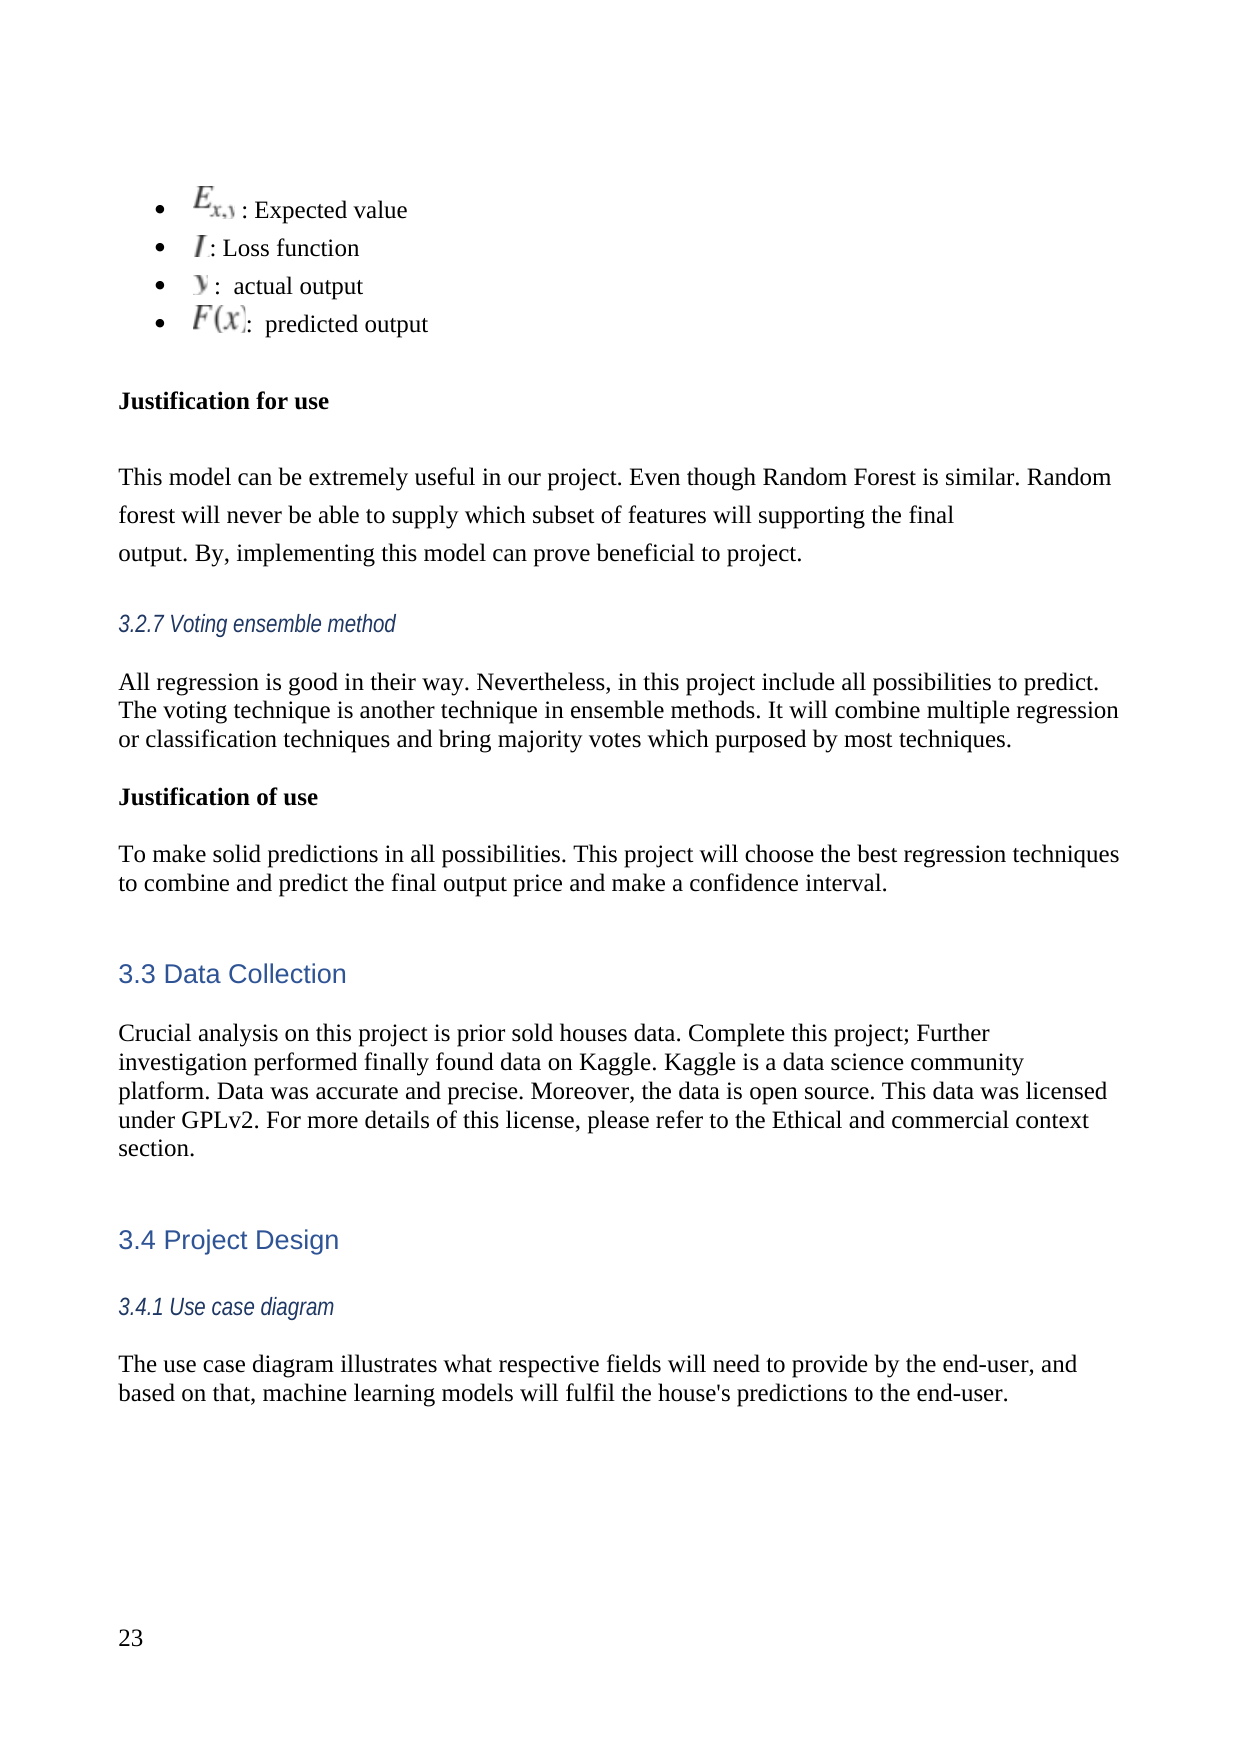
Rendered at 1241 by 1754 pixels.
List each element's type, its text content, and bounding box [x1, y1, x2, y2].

list : Loss function [156, 224, 1122, 262]
text Crucial analysis on this project is prior sold houses data. Complete this project; Further investigation performed finally found data on Kaggle. Kaggle is a data science community platform. Data was accurate and precise. Moreover, the data is open source. This data was licensed under GPLv2. For more details of this license, please refer to the Ethical and commercial context section. [118, 1018, 1122, 1162]
list : Expected value [156, 186, 1122, 224]
list : predicted output [156, 300, 1122, 338]
subtitle 3.2.7 Voting ensemble method [118, 609, 1122, 638]
text Justification of use [118, 782, 1122, 811]
text The use case diagram illustrates what respective fields will need to provide by the end-user, and based on that, machine learning models will fulfil the house's predictions to the end-user. [118, 1349, 1122, 1407]
text This model can be extremely useful in our project. Even though Random Forest is similar. Random forest will never be able to supply which subset of features will supporting the final output. By, implementing this model can prove beneficial to project. [118, 453, 1122, 567]
text To make solid predictions in all possibilities. This project will choose the best regression techniques to combine and predict the final output price and make a confidence interval. [118, 839, 1122, 897]
text All regression is good in their way. Nevertheless, in this project include all possibilities to predict. The voting technique is another technique in ensemble methods. It will combine multiple regression or classification techniques and bring majority votes which purposed by most techniques. [118, 667, 1122, 753]
list : actual output [156, 262, 1122, 300]
subtitle 3.3 Data Collection [118, 958, 1122, 990]
text Justification for use [118, 376, 1122, 414]
subtitle 3.4 Project Design [118, 1224, 1122, 1255]
subtitle 3.4.1 Use case diagram [118, 1292, 1122, 1321]
